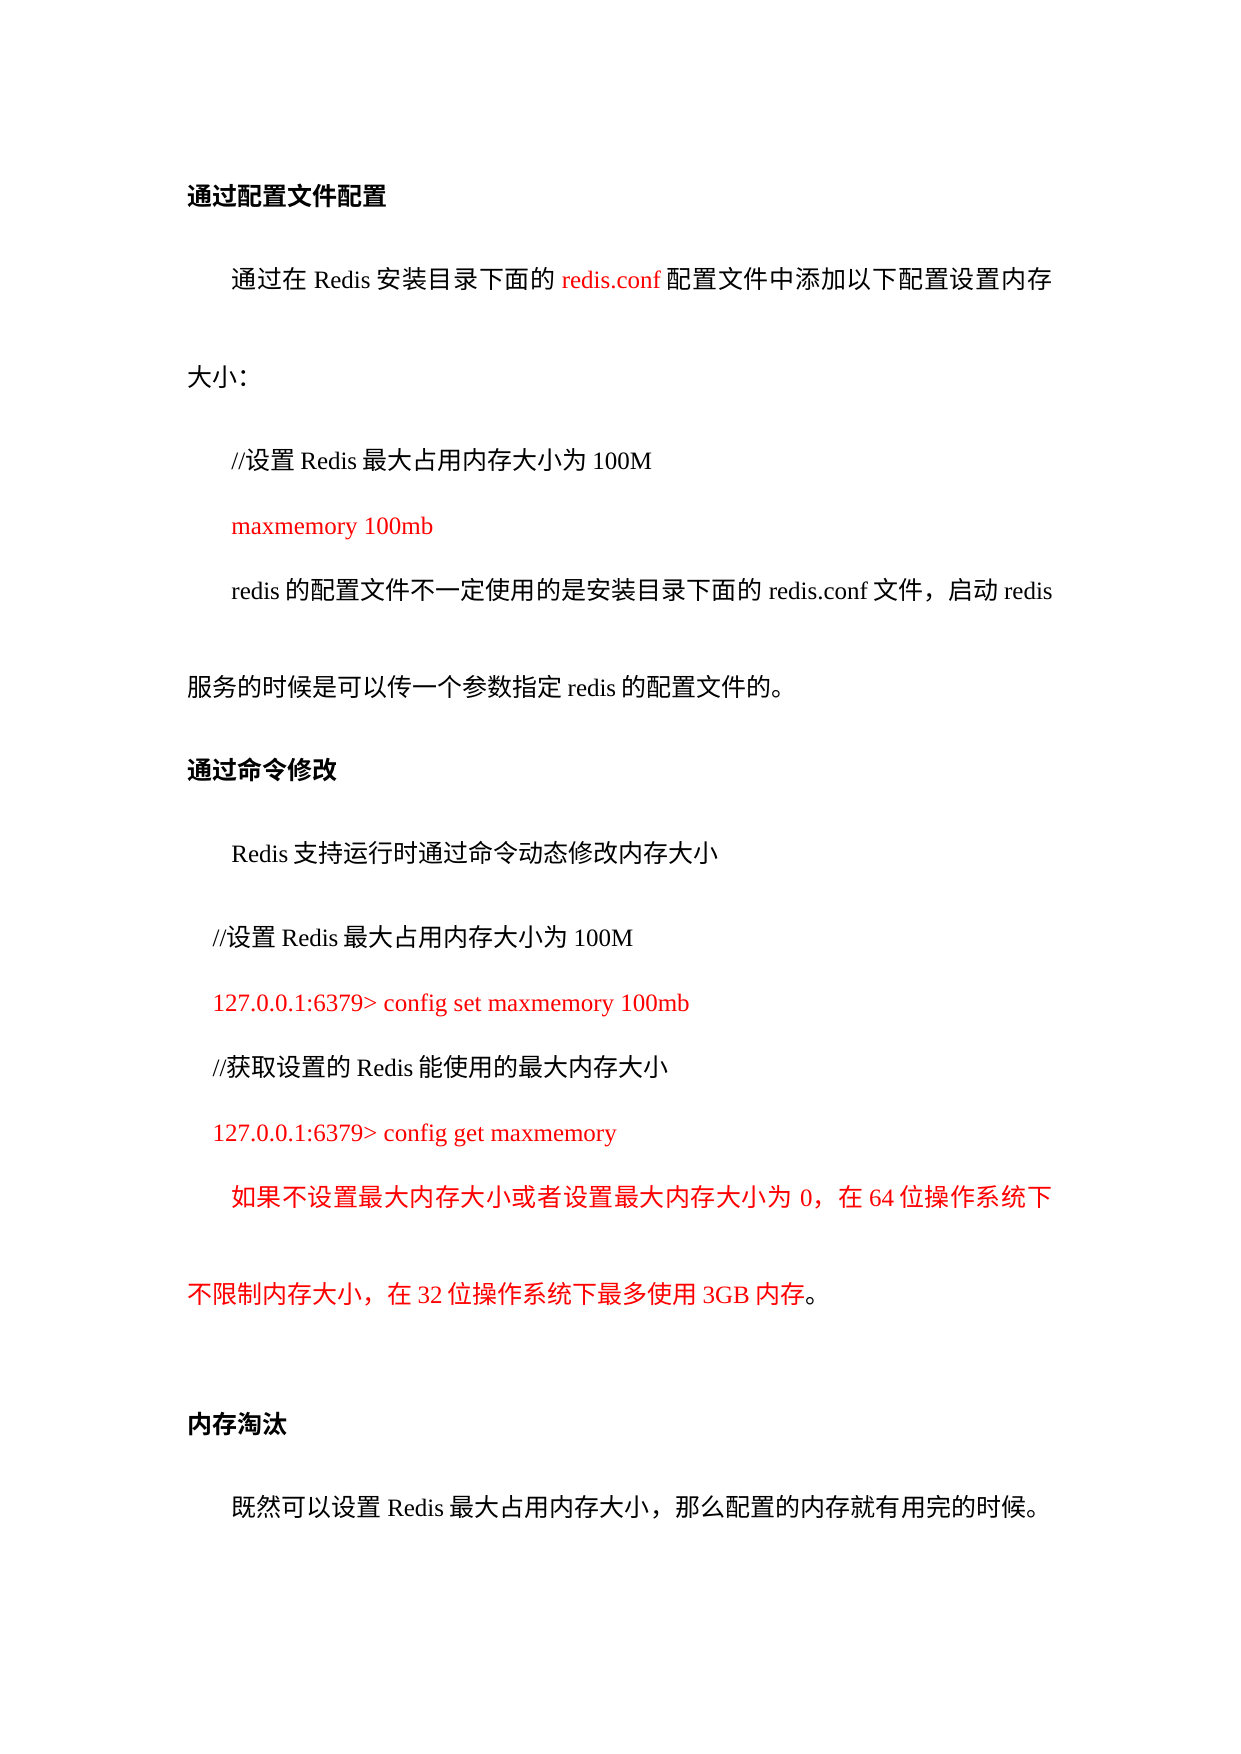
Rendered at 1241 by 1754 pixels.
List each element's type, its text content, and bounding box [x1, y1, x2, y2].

text 如果不设置最大内存大小或者设置最大内存大小为0，在64位操作系统下不限制内存大小，在32位操作系统下最多使用3GB内存。 [187, 1163, 1053, 1325]
text redis的配置文件不一定使用的是安装目录下面的redis.conf文件，启动redis服务的时候是可以传一个参数指定redis的配置文件的。 [187, 556, 1053, 718]
subtitle 通过命令修改 [187, 736, 1053, 801]
text 127.0.0.1:6379> config get maxmemory [187, 1116, 1053, 1148]
text 通过在Redis安装目录下面的redis.conf配置文件中添加以下配置设置内存大小： [187, 245, 1053, 408]
text Redis支持运行时通过命令动态修改内存大小 [187, 819, 1053, 884]
text //设置Redis最大占用内存大小为100M [187, 903, 1053, 968]
text //设置Redis最大占用内存大小为100M [187, 426, 1053, 491]
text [187, 1473, 1053, 1538]
subtitle 通过配置文件配置 [187, 162, 1053, 227]
text //获取设置的Redis能使用的最大内存大小 [187, 1033, 1053, 1098]
subtitle 内存淘汰 [187, 1390, 1053, 1455]
text 127.0.0.1:6379> config set maxmemory 100mb [187, 986, 1053, 1018]
text maxmemory 100mb [187, 509, 1053, 541]
